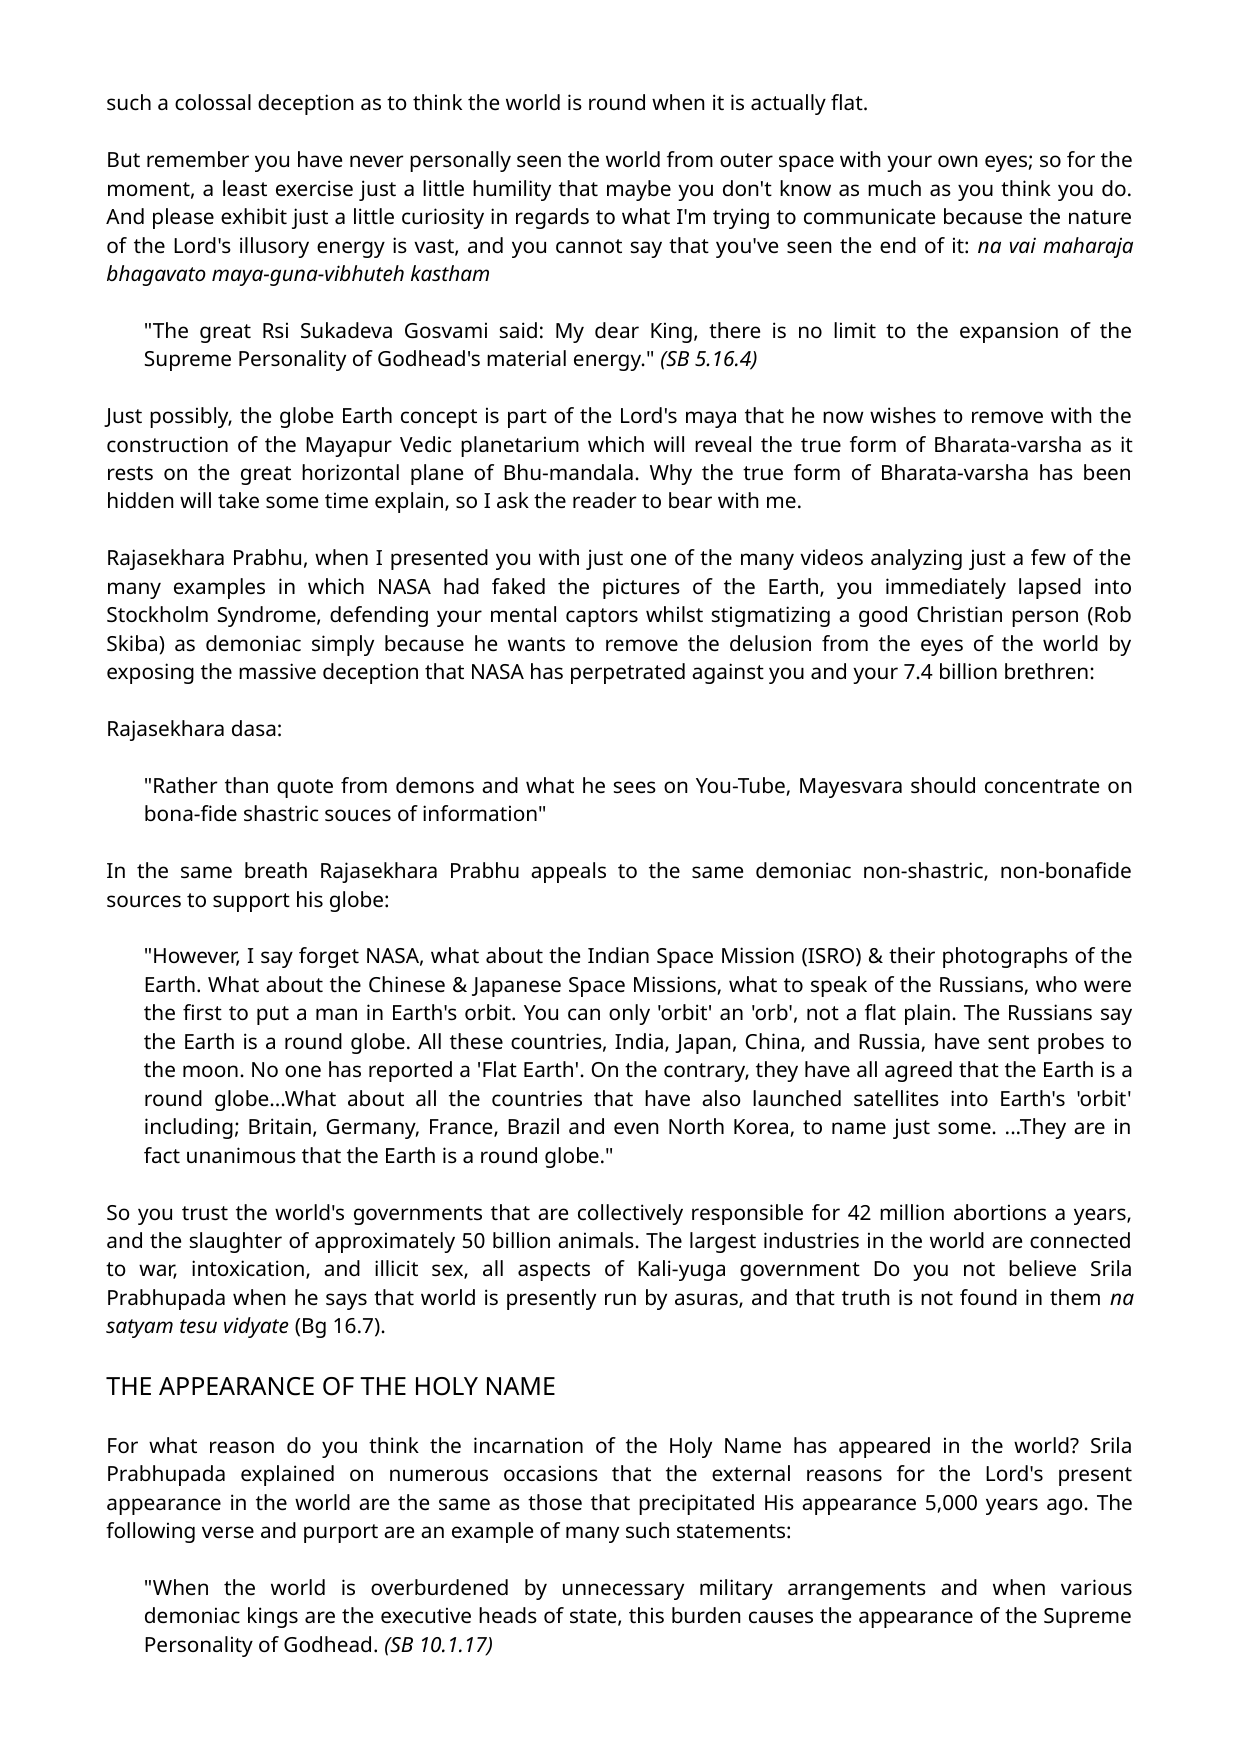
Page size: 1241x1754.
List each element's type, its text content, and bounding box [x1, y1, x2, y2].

text Rajasekhara dasa: [106, 714, 1134, 743]
text "When the world is overburdened by unnecessary military arrangements and when various demoniac kings are the executive heads of state, this burden causes the appearance of the Supreme Personality of Godhead. (SB 10.1.17) [144, 1573, 1134, 1658]
text THE APPEARANCE OF THE HOLY NAME [106, 1368, 1134, 1402]
text But remember you have never personally seen the world from outer space with your own eyes; so for the moment, a least exercise just a little humility that maybe you don't know as much as you think you do. And please exhibit just a little curiosity in regards to what I'm trying to communicate because the nature of the Lord's illusory energy is vast, and you cannot say that you've seen the end of it: na vai maharaja bhagavato maya-guna-vibhuteh kastham [106, 145, 1134, 288]
text In the same breath Rajasekhara Prabhu appeals to the same demoniac non-shastric, non-bonafide sources to support his globe: [106, 856, 1134, 913]
text Rajasekhara Prabhu, when I presented you with just one of the many videos analyzing just a few of the many examples in which NASA had faked the pictures of the Earth, you immediately lapsed into Stockholm Syndrome, defending your mental captors whilst stigmatizing a good Christian person (Rob Skiba) as demoniac simply because he wants to remove the delusion from the eyes of the world by exposing the massive deception that NASA has perpetrated against you and your 7.4 billion brethren: [106, 543, 1134, 686]
text "Rather than quote from demons and what he sees on You-Tube, Mayesvara should concentrate on bona-fide shastric souces of information" [144, 771, 1134, 828]
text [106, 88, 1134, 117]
text "The great Rsi Sukadeva Gosvami said: My dear King, there is no limit to the expansion of the Supreme Personality of Godhead's material energy." (SB 5.16.4) [144, 316, 1134, 373]
text So you trust the world's governments that are collectively responsible for 42 million abortions a years, and the slaughter of approximately 50 billion animals. The largest industries in the world are connected to war, intoxication, and illicit sex, all aspects of Kali-yuga government Do you not believe Srila Prabhupada when he says that world is presently run by asuras, and that truth is not found in them na satyam tesu vidyate (Bg 16.7). [106, 1198, 1134, 1340]
text For what reason do you think the incarnation of the Holy Name has appeared in the world? Srila Prabhupada explained on numerous occasions that the external reasons for the Lord's present appearance in the world are the same as those that precipitated His appearance 5,000 years ago. The following verse and purport are an example of many such statements: [106, 1431, 1134, 1544]
text "However, I say forget NASA, what about the Indian Space Mission (ISRO) & their photographs of the Earth. What about the Chinese & Japanese Space Missions, what to speak of the Russians, who were the first to put a man in Earth's orbit. You can only 'orbit' an 'orb', not a flat plain. The Russians say the Earth is a round globe. All these countries, India, Japan, China, and Russia, have sent probes to the moon. No one has reported a 'Flat Earth'. On the contrary, they have all agreed that the Earth is a round globe...What about all the countries that have also launched satellites into Earth's 'orbit' including; Britain, Germany, France, Brazil and even North Korea, to name just some. ...They are in fact unanimous that the Earth is a round globe." [144, 942, 1134, 1169]
text Just possibly, the globe Earth concept is part of the Lord's maya that he now wishes to remove with the construction of the Mayapur Vedic planetarium which will reveal the true form of Bharata-varsha as it rests on the great horizontal plane of Bhu-mandala. Why the true form of Bharata-varsha has been hidden will take some time explain, so I ask the reader to bear with me. [106, 401, 1134, 515]
